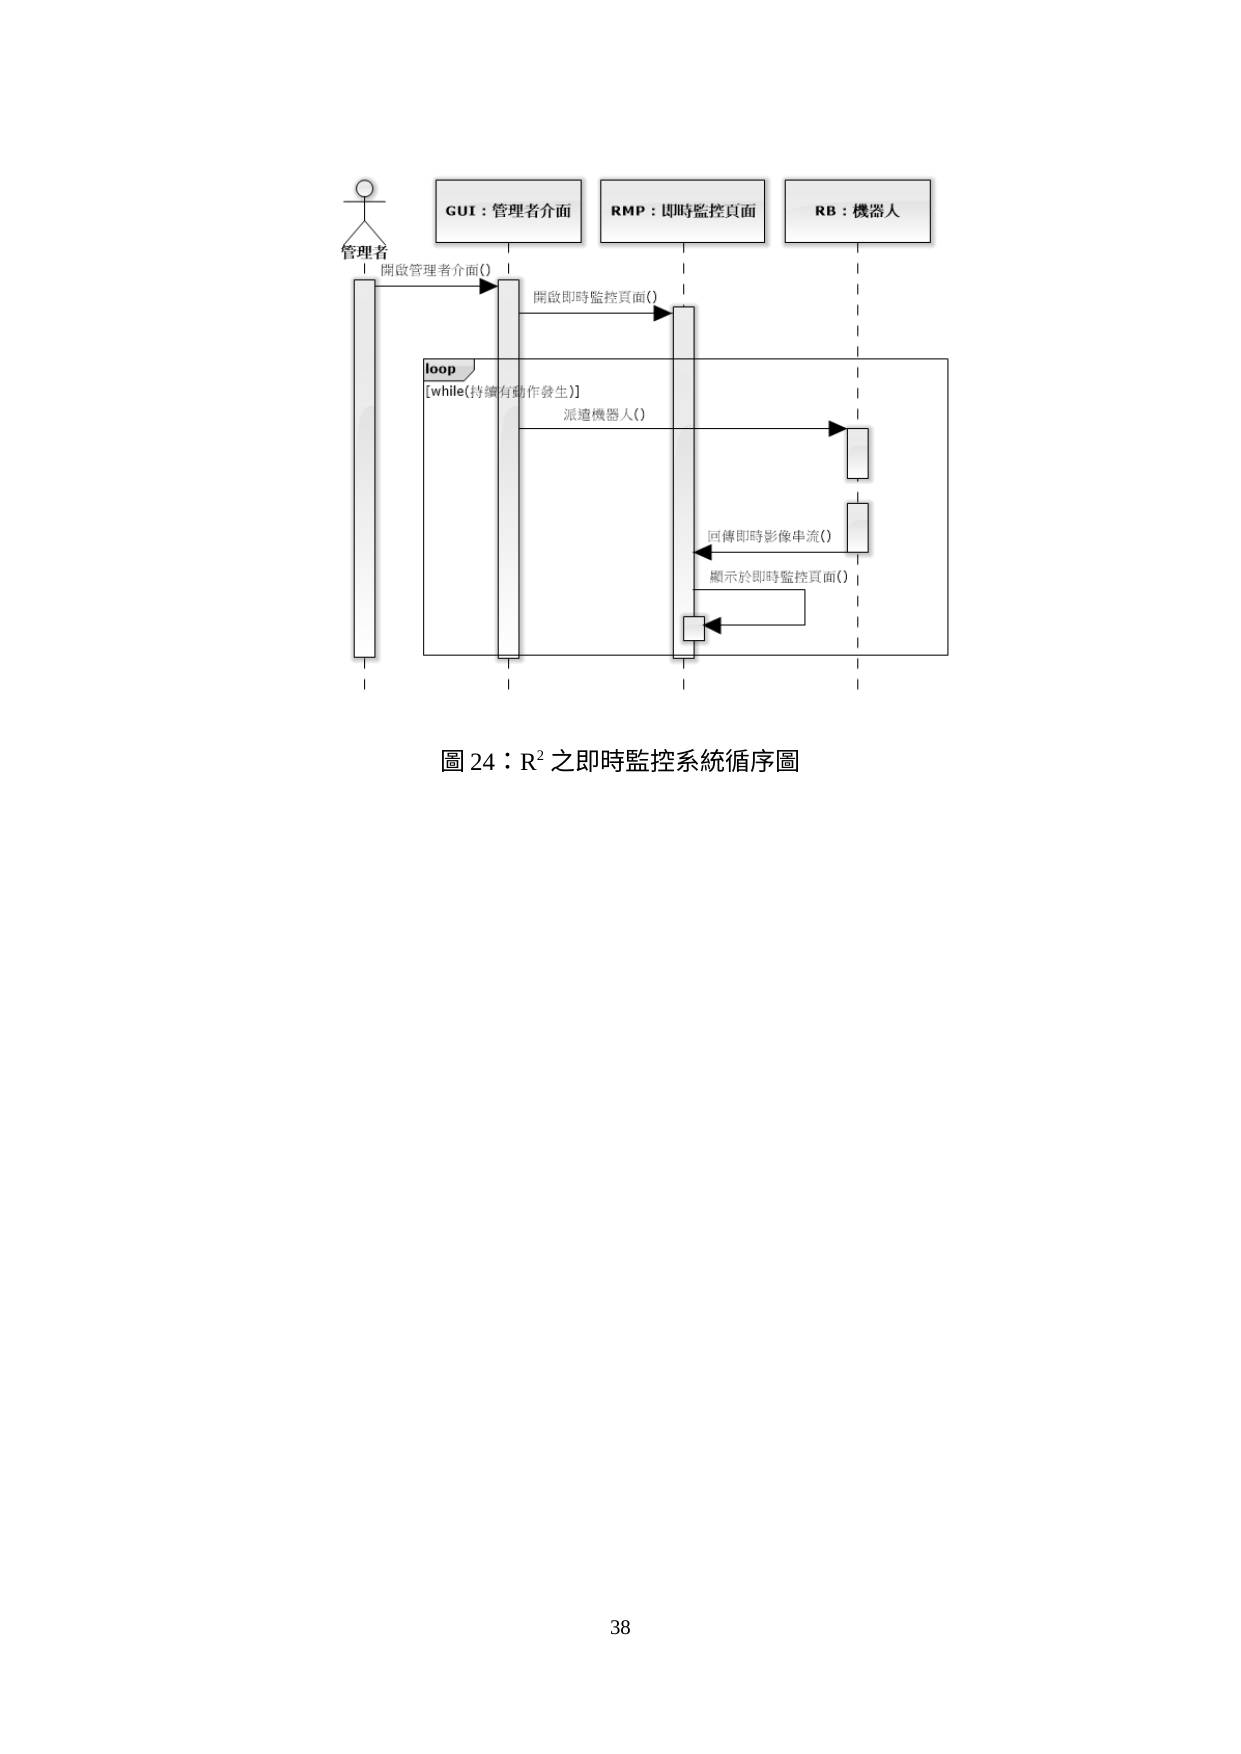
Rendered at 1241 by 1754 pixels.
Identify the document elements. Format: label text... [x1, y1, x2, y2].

text 圖二十四：R2 之即時監控系統循序圖 [187, 741, 1053, 778]
picture [276, 164, 964, 716]
